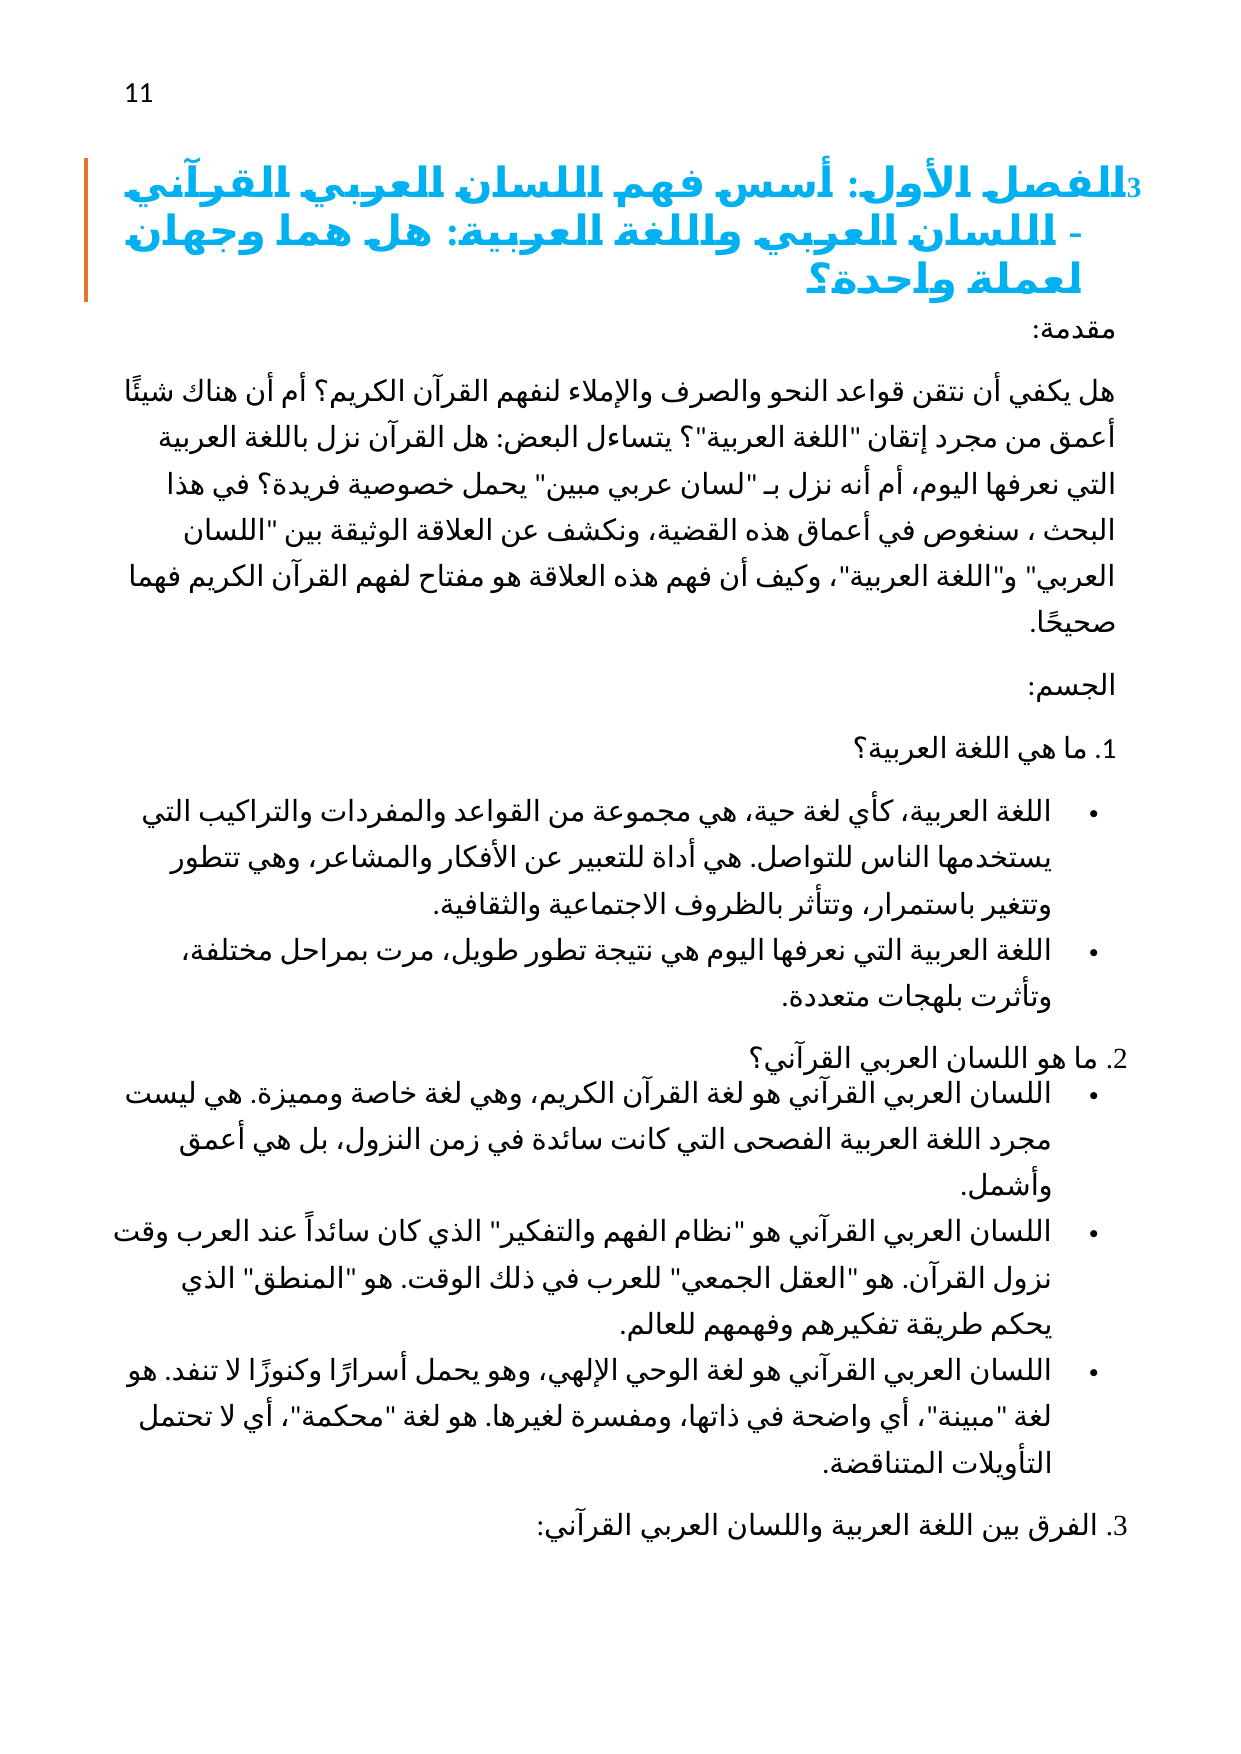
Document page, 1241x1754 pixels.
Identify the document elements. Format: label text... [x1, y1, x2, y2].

list اللغة العربية، كأي لغة حية، هي مجموعة من القواعد والمفردات والتراكيب التي يستخدمها الناس للتواصل. هي أداة للتعبير عن الأفكار والمشاعر، وهي تتطور وتتغير باستمرار، وتتأثر بالظروف الاجتماعية والثقافية. [112, 793, 1090, 921]
subtitle الفصل الأول: أسس فهم اللسان العربي القرآني - اللسان العربي واللغة العربية: هل هما وجهان لعملة واحدة؟ [88, 158, 1128, 302]
text مقدمة: [112, 310, 1117, 346]
list اللسان العربي القرآني هو لغة القرآن الكريم، وهي لغة خاصة ومميزة. هي ليست مجرد اللغة العربية الفصحى التي كانت سائدة في زمن النزول، بل هي أعمق وأشمل. [112, 1075, 1090, 1203]
text الجسم: [112, 667, 1117, 703]
list اللسان العربي القرآني هو لغة الوحي الإلهي، وهو يحمل أسرارًا وكنوزًا لا تنفد. هو لغة "مبينة"، أي واضحة في ذاتها، ومفسرة لغيرها. هو لغة "محكمة"، أي لا تحتمل التأويلات المتناقضة. [112, 1352, 1090, 1480]
list اللغة العربية التي نعرفها اليوم هي نتيجة تطور طويل، مرت بمراحل مختلفة، وتأثرت بلهجات متعددة. [112, 932, 1090, 1014]
text هل يكفي أن نتقن قواعد النحو والصرف والإملاء لنفهم القرآن الكريم؟ أم أن هناك شيئًا أعمق من مجرد إتقان "اللغة العربية"؟ يتساءل البعض: هل القرآن نزل باللغة العربية التي نعرفها اليوم، أم أنه نزل بـ "لسان عربي مبين" يحمل خصوصية فريدة؟ في هذا البحث ، سنغوص في أعماق هذه القضية، ونكشف عن العلاقة الوثيقة بين "اللسان العربي" و"اللغة العربية"، وكيف أن فهم هذه العلاقة هو مفتاح لفهم القرآن الكريم فهما صحيحًا. [112, 373, 1117, 640]
text 1. ما هي اللغة العربية؟ [112, 730, 1117, 766]
list اللسان العربي القرآني هو "نظام الفهم والتفكير" الذي كان سائداً عند العرب وقت نزول القرآن. هو "العقل الجمعي" للعرب في ذلك الوقت. هو "المنطق" الذي يحكم طريقة تفكيرهم وفهمهم للعالم. [112, 1213, 1090, 1342]
text 3. الفرق بين اللغة العربية واللسان العربي القرآني: [112, 1508, 1128, 1541]
text 2. ما هو اللسان العربي القرآني؟ [112, 1041, 1128, 1075]
